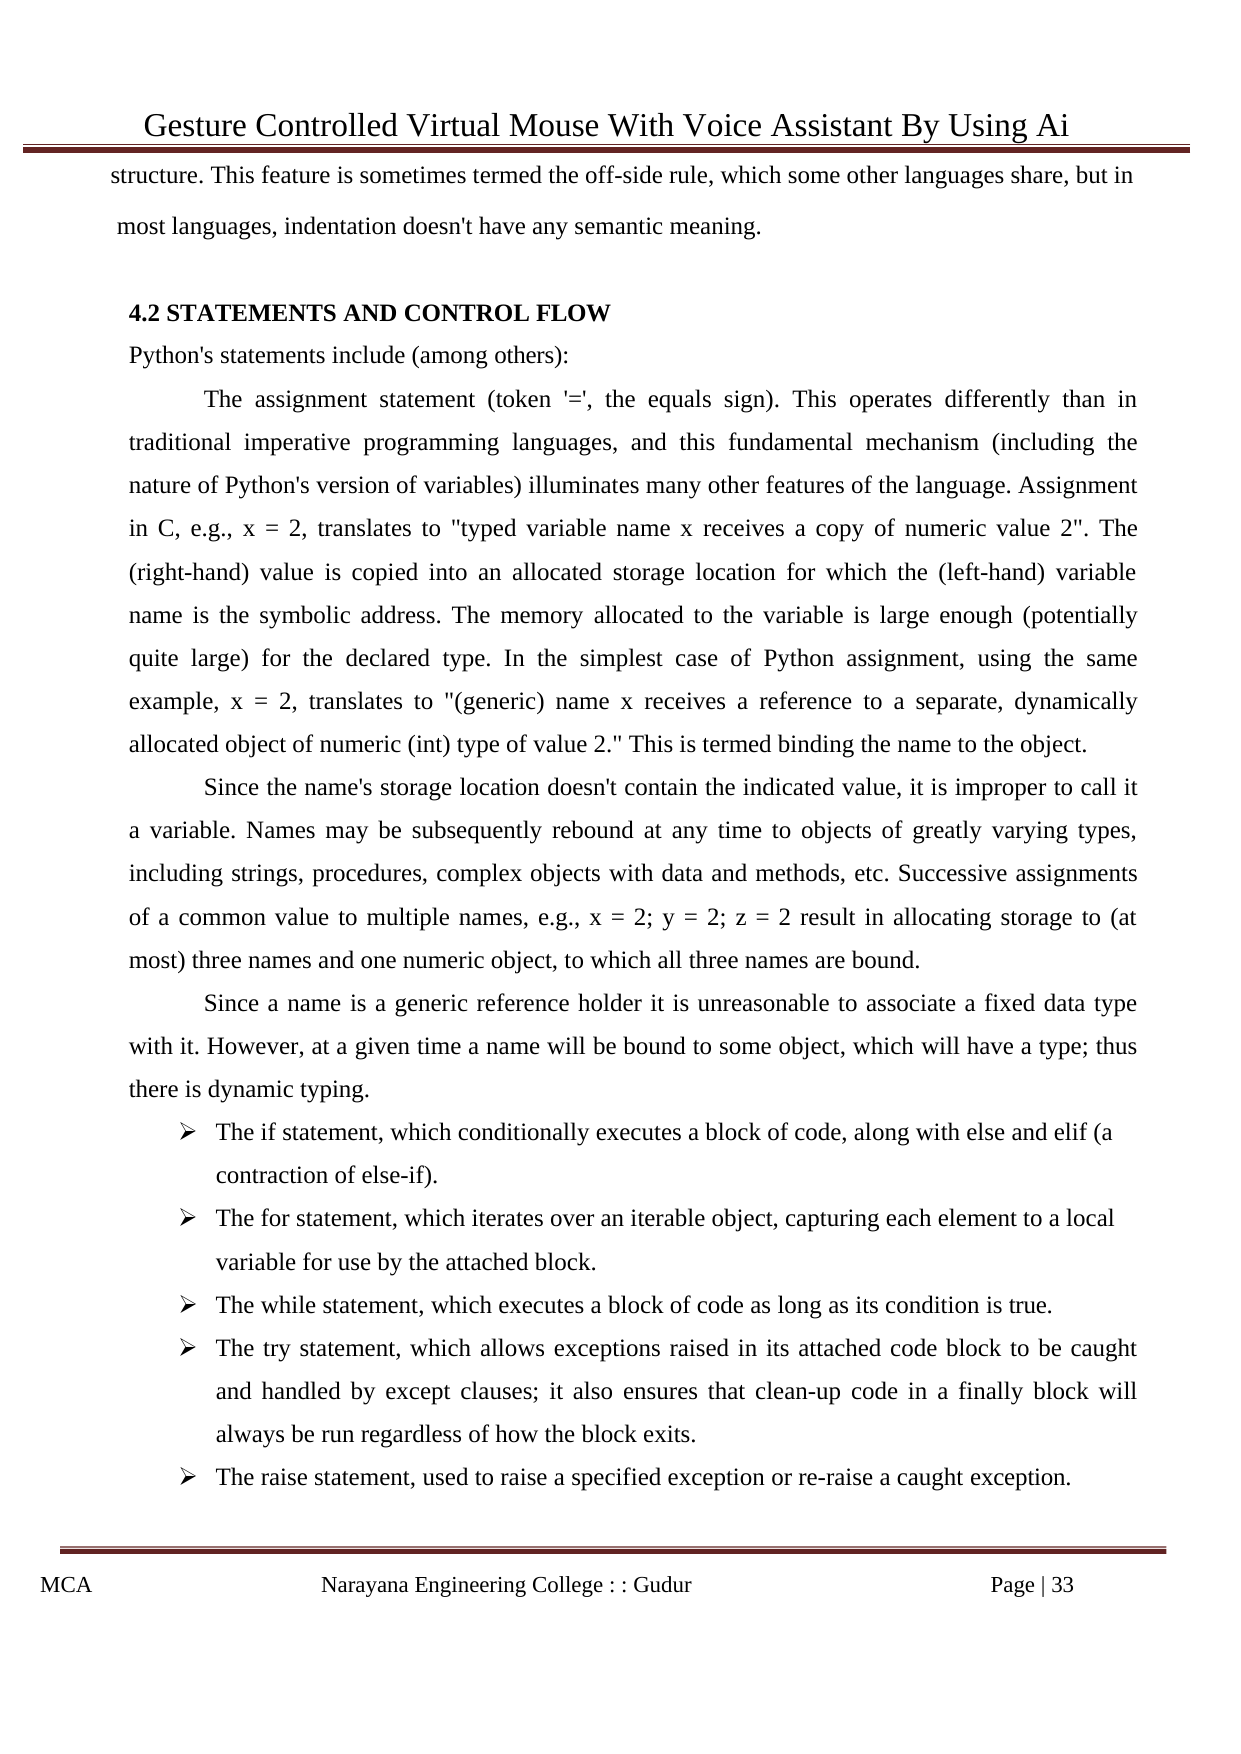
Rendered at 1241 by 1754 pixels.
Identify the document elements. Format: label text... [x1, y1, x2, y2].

list The while statement, which executes a block of code as long as its condition is true. [178, 1290, 1190, 1319]
text The assignment statement (token '=', the equals sign). This operates differently than in traditional imperative programming languages, and this fundamental mechanism (including the nature of Python's version of variables) illuminates many other features of the language. Assignment in C, e.g., x = 2, translates to "typed variable name x receives a copy of numeric value 2". The (right-hand) value is copied into an allocated storage location for which the (left-hand) variable name is the symbolic address. The memory allocated to the variable is large enough (potentially quite large) for the declared type. In the simplest case of Python assignment, using the same example, x = 2, translates to "(generic) name x receives a reference to a separate, dynamically allocated object of numeric (int) type of value 2." This is termed binding the name to the object. [128, 384, 1138, 758]
list The if statement, which conditionally executes a block of code, along with else and elif (a contraction of else-if). [178, 1117, 1136, 1189]
text Python's statements include (among others): [128, 341, 1190, 369]
text structure. This feature is sometimes termed the off-side rule, which some other languages share, but in [23, 161, 1137, 189]
list The raise statement, used to raise a specified exception or re-raise a caught exception. [178, 1462, 1190, 1491]
list The try statement, which allows exceptions raised in its attached code block to be caught and handled by except clauses; it also ensures that clean-up code in a finally block will always be run regardless of how the block exits. [178, 1333, 1138, 1448]
list The for statement, which iterates over an iterable object, capturing each element to a local variable for use by the attached block. [178, 1203, 1137, 1275]
text most languages, indentation doesn't have any semantic meaning. [23, 211, 1137, 240]
text 4.2 STATEMENTS AND CONTROL FLOW [128, 298, 1190, 327]
text Since the name's storage location doesn't contain the indicated value, it is improper to call it a variable. Names may be subsequently rebound at any time to objects of greatly varying types, including strings, procedures, complex objects with data and methods, etc. Successive assignments of a common value to multiple names, e.g., x = 2; y = 2; z = 2 result in allocating storage to (at most) three names and one numeric object, to which all three names are bound. [128, 772, 1138, 973]
text Since a name is a generic reference holder it is unreasonable to associate a fixed data type with it. However, at a given time a name will be bound to some object, which will have a type; thus there is dynamic typing. [128, 988, 1137, 1103]
